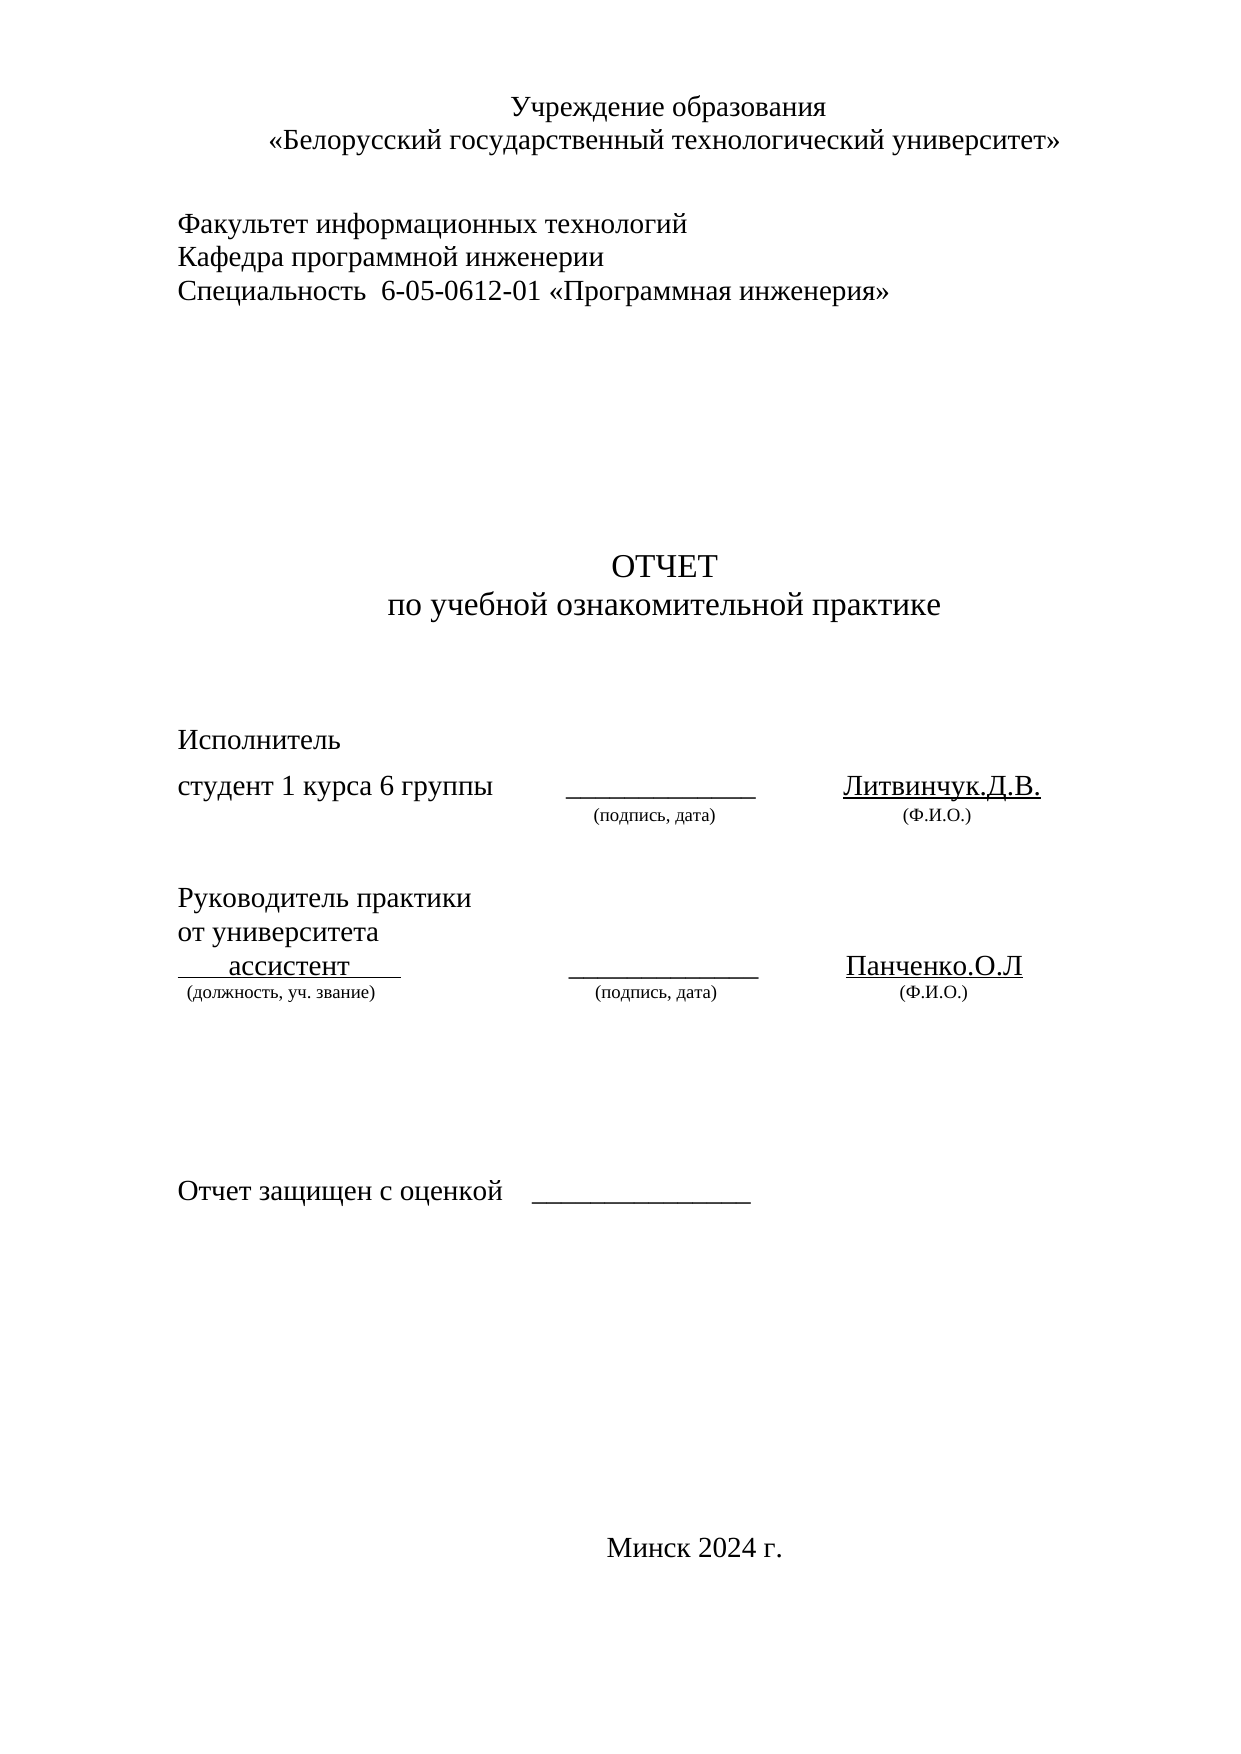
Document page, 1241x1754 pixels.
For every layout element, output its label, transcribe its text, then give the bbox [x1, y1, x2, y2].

text Исполнитель [177, 722, 1152, 755]
text Руководитель практики [177, 881, 1008, 914]
text Специальность 6-05-0612-01 «Программная инженерия» [177, 273, 1152, 306]
text студент 1 курса 6 группы _____________ Литвинчук.Д.В. [177, 768, 1152, 801]
text Отчет защищен с оценкой _______________ [177, 1173, 1152, 1207]
text от университета [177, 914, 1008, 948]
text Минск 2024 г. [606, 1530, 1152, 1563]
text ассистент _____________ Панченко.О.Л [177, 948, 1152, 981]
text Факультет информационных технологий [177, 206, 1152, 239]
text «Белорусский государственный технологический университет» [177, 122, 1152, 156]
text (должность, уч. звание) (подпись, дата) (Ф.И.О.) [177, 981, 1152, 1003]
text по учебной ознакомительной практике [177, 584, 1152, 623]
text Учреждение образования [177, 89, 1152, 122]
text Кафедра программной инженерии [177, 239, 1152, 273]
text (подпись, дата) (Ф.И.О.) [177, 804, 1152, 825]
text ОТЧЕТ [177, 546, 1152, 584]
